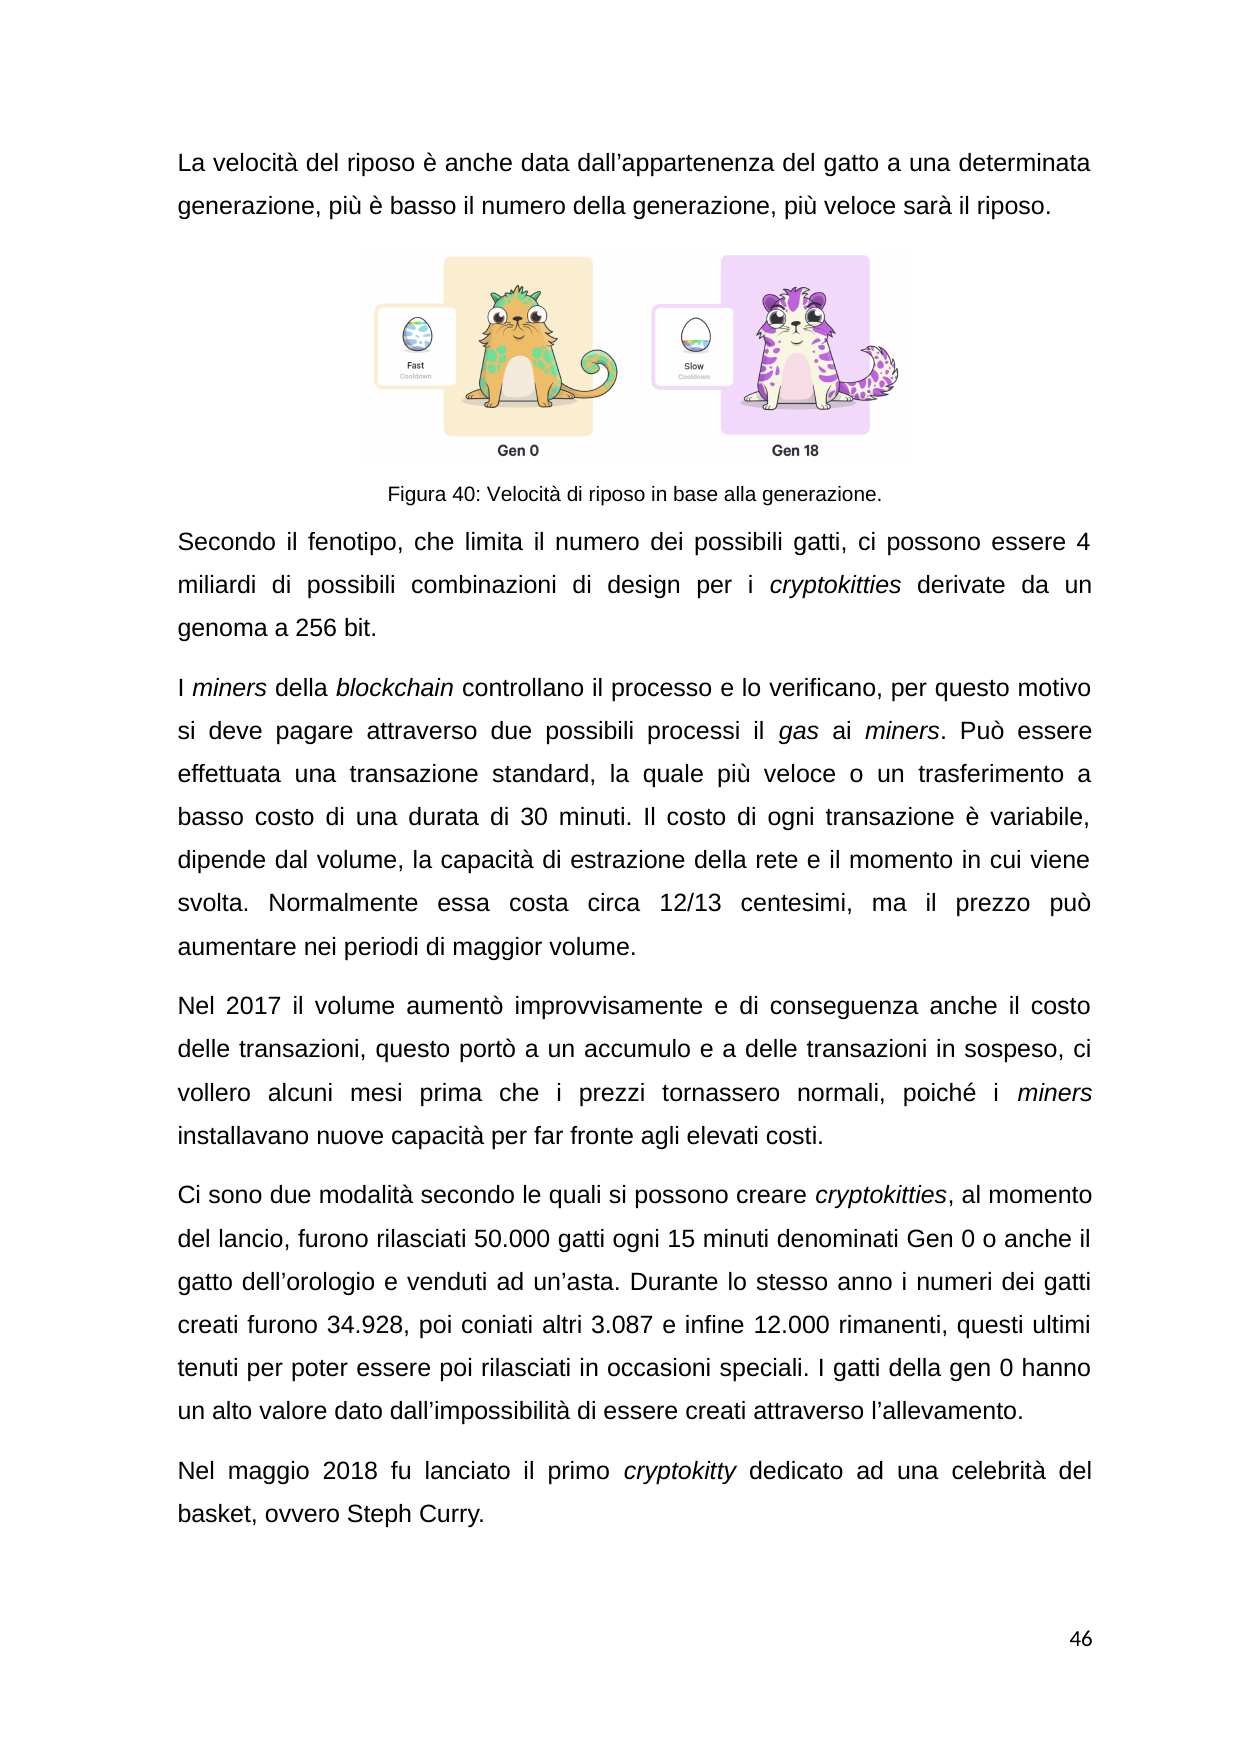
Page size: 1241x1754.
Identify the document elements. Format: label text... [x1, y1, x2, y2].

text Nel 2017 il volume aumentò improvvisamente e di conseguenza anche il costo delle transazioni, questo portò a un accumulo e a delle transazioni in sospeso, ci vollero alcuni mesi prima che i prezzi tornassero normali, poiché i miners installavano nuove capacità per far fronte agli elevati costi. [177, 991, 1092, 1149]
text La velocità del riposo è anche data dall’appartenenza del gatto a una determinata generazione, più è basso il numero della generazione, più veloce sarà il riposo. [177, 148, 1092, 219]
text I miners della blockchain controllano il processo e lo verificano, per questo motivo si deve pagare attraverso due possibili processi il gas ai miners. Può essere effettuata una transazione standard, la quale più veloce o un trasferimento a basso costo di una durata di 30 minuti. Il costo di ogni transazione è variabile, dipende dal volume, la capacità di estrazione della rete e il momento in cui viene svolta. Normalmente essa costa circa 12/13 centesimi, ma il prezzo può aumentare nei periodi di maggior volume. [177, 673, 1092, 960]
text Ci sono due modalità secondo le quali si possono creare cryptokitties, al momento del lancio, furono rilasciati 50.000 gatti ogni 15 minuti denominati Gen 0 o anche il gatto dell’orologio e venduti ad un’asta. Durante lo stesso anno i numeri dei gatti creati furono 34.928, poi coniati altri 3.087 e infine 12.000 rimanenti, questi ultimi tenuti per poter essere poi rilasciati in occasioni speciali. I gatti della gen 0 hanno un alto valore dato dall’impossibilità di essere creati attraverso l’allevamento. [177, 1180, 1092, 1425]
text Secondo il fenotipo, che limita il numero dei possibili gatti, ci possono essere 4 miliardi di possibili combinazioni di design per i cryptokitties derivate da un genoma a 256 bit. [177, 527, 1092, 642]
text Figura 40: Velocità di riposo in base alla generazione. [177, 482, 1092, 506]
text Nel maggio 2018 fu lanciato il primo cryptokitty dedicato ad una celebrità del basket, ovvero Steph Curry. [177, 1456, 1092, 1528]
picture [359, 250, 910, 463]
